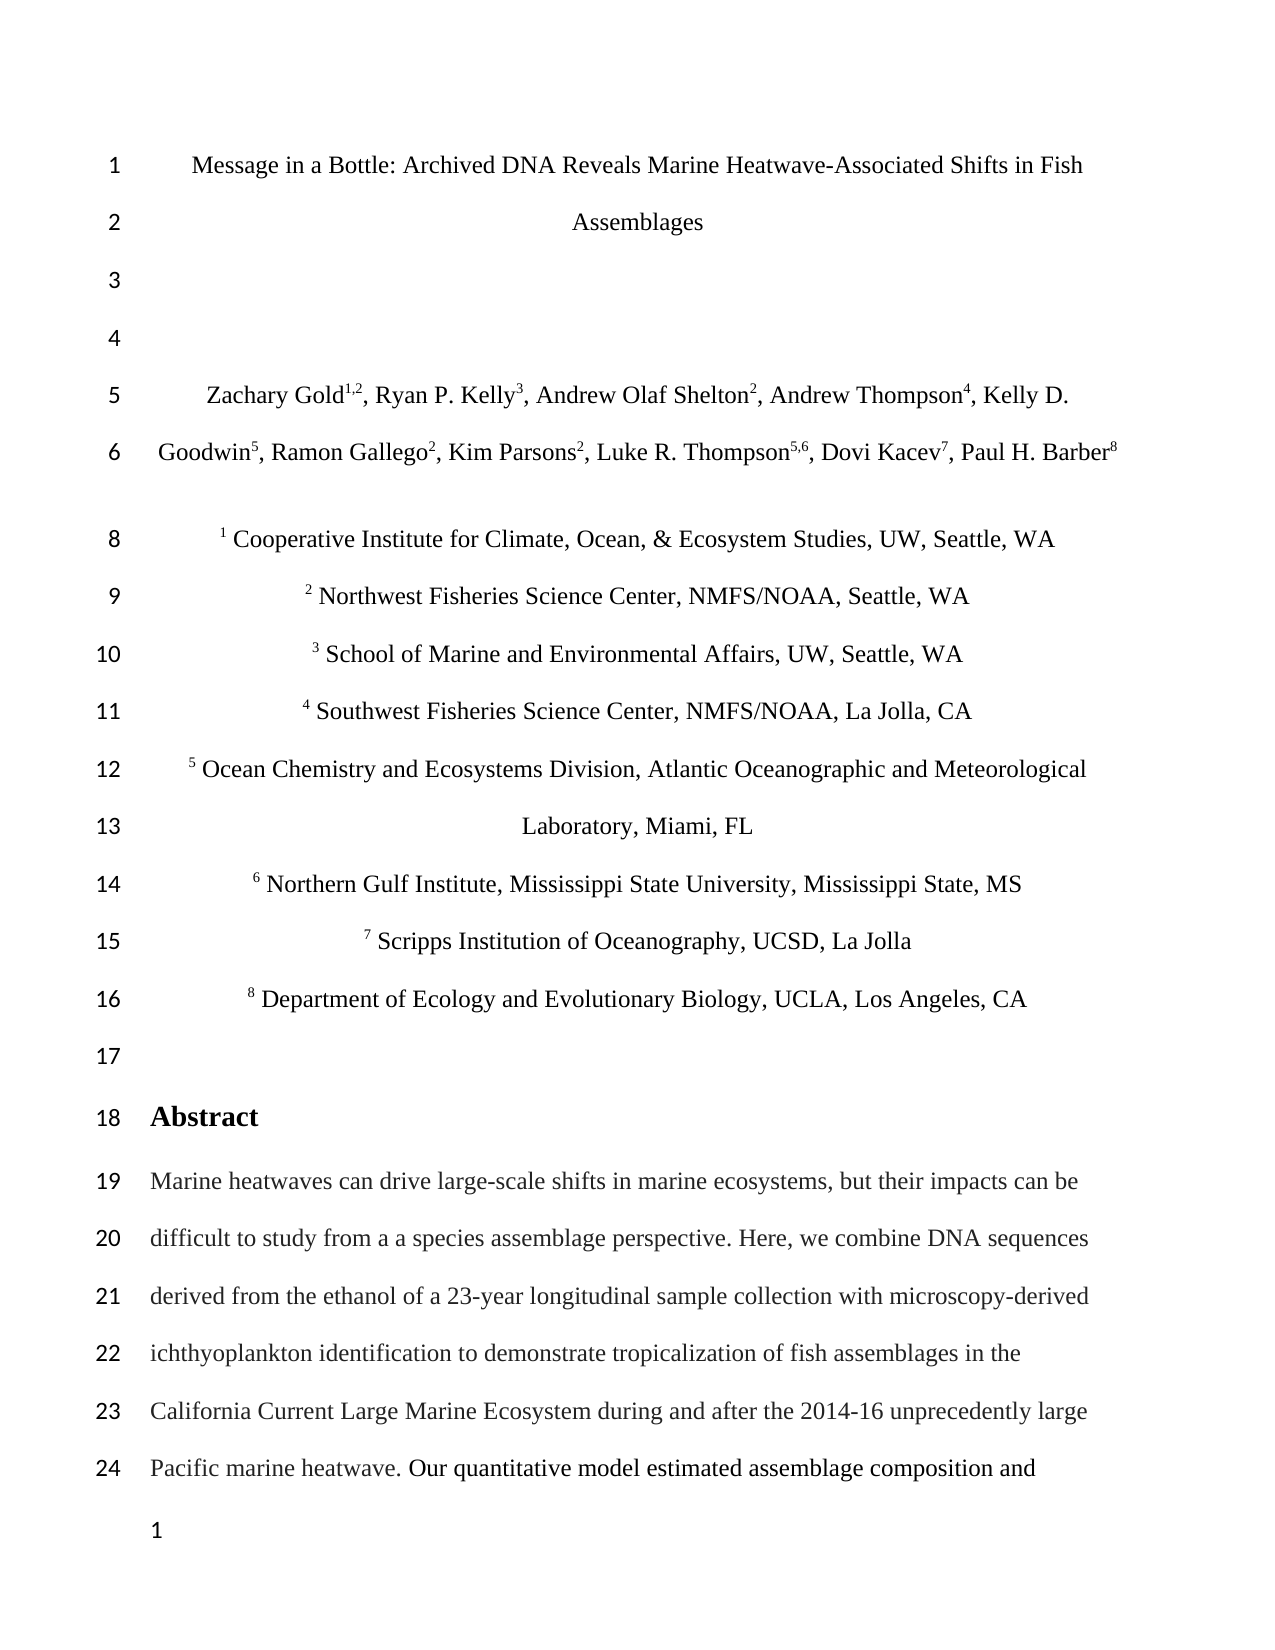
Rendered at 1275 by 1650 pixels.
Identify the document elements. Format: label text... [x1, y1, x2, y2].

text 3 School of Marine and Environmental Affairs, UW, Seattle, WA [150, 639, 1125, 667]
text Zachary Gold1,2, Ryan P. Kelly3, Andrew Olaf Shelton2, Andrew Thompson4, Kelly D. Goodwin5, Ramon Gallego2, Kim Parsons2, Luke R. Thompson5,6, Dovi Kacev7, Paul H. Barber8 [150, 380, 1125, 466]
text 1 Cooperative Institute for Climate, Ocean, & Ecosystem Studies, UW, Seattle, WA [150, 524, 1125, 552]
text 4 Southwest Fisheries Science Center, NMFS/NOAA, La Jolla, CA [150, 696, 1125, 725]
text Message in a Bottle: Archived DNA Reveals Marine Heatwave-Associated Shifts in Fish Assemblages [150, 150, 1125, 236]
text 6 Northern Gulf Institute, Mississippi State University, Mississippi State, MS [150, 869, 1125, 897]
text 5 Ocean Chemistry and Ecosystems Division, Atlantic Oceanographic and Meteorological Laboratory, Miami, FL [150, 754, 1125, 840]
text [150, 1166, 1125, 1482]
text 7 Scripps Institution of Oceanography, UCSD, La Jolla [150, 926, 1125, 955]
text 8 Department of Ecology and Evolutionary Biology, UCLA, Los Angeles, CA [150, 984, 1125, 1012]
text 2 Northwest Fisheries Science Center, NMFS/NOAA, Seattle, WA [150, 581, 1125, 610]
text Abstract [150, 1099, 1125, 1132]
